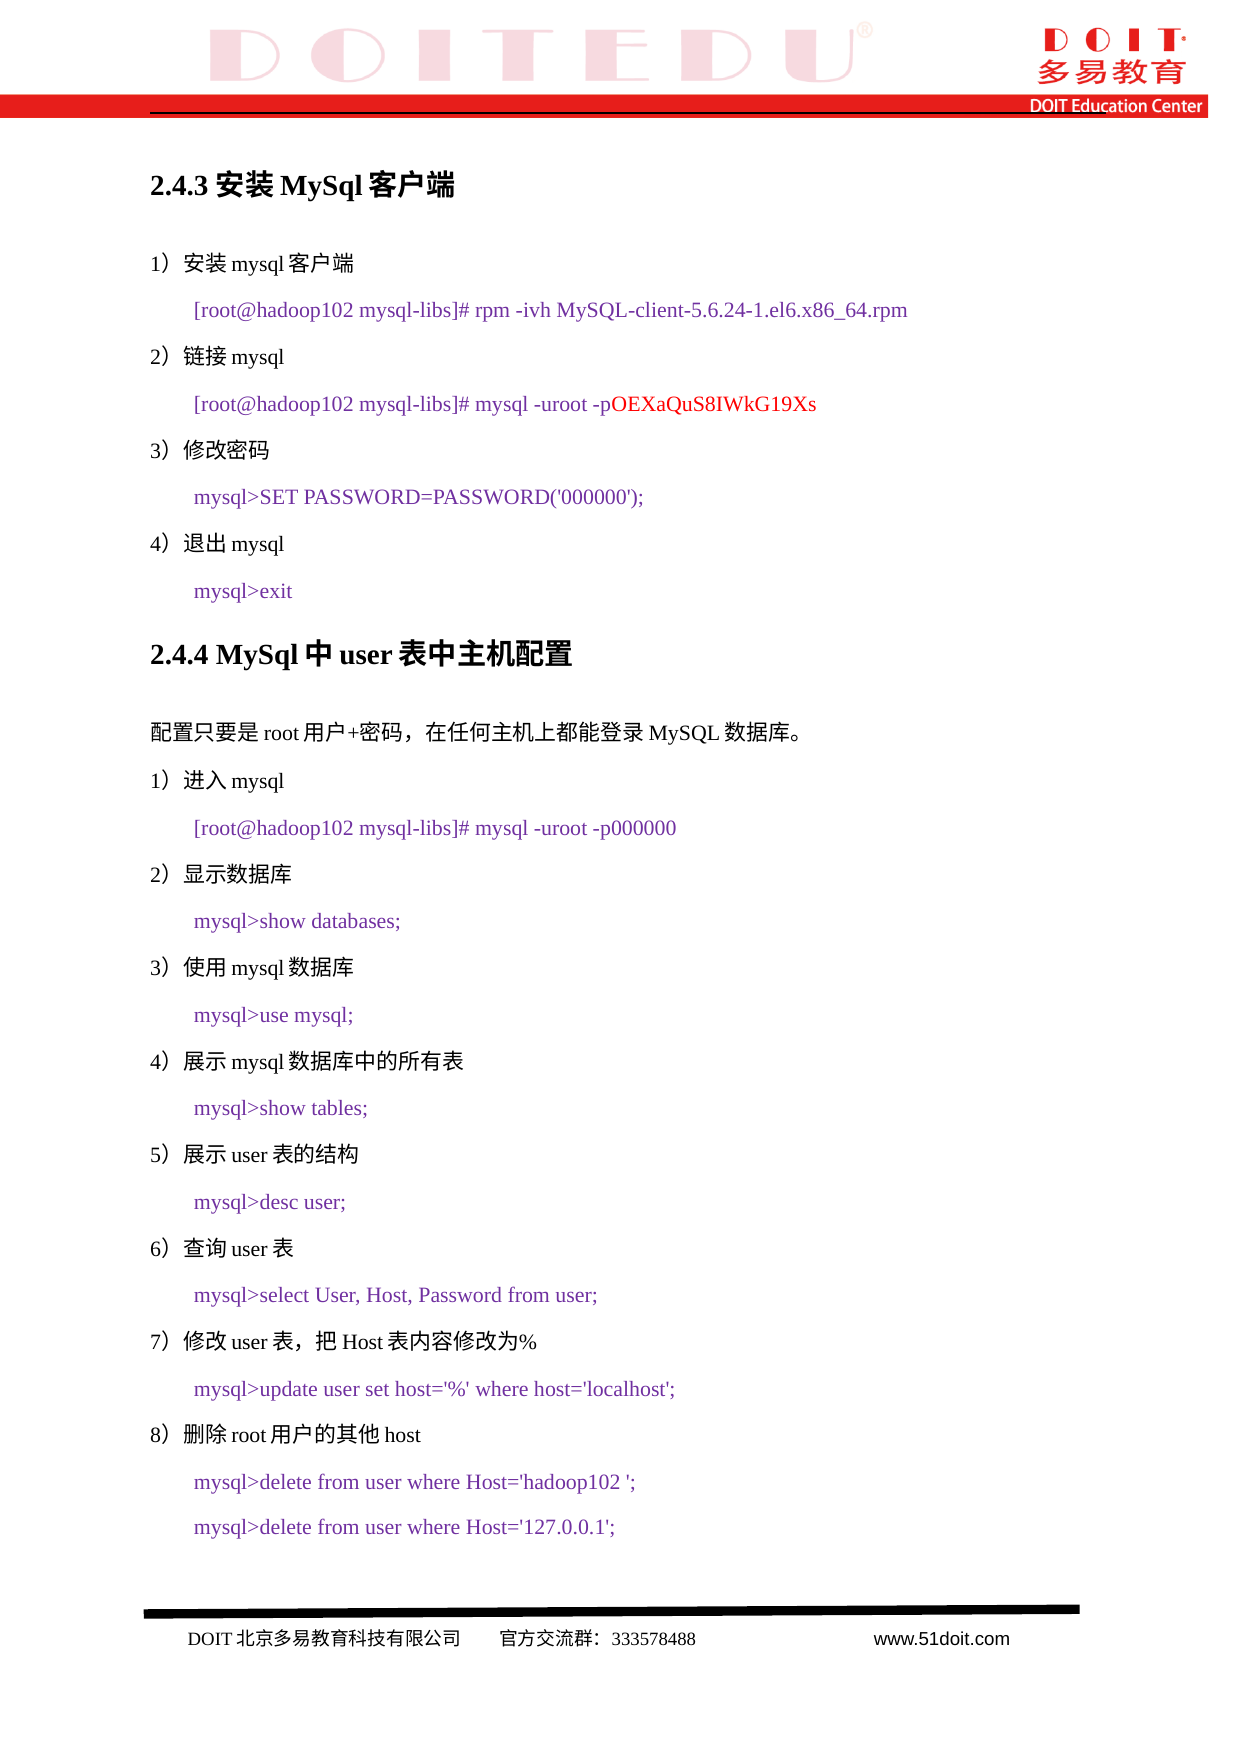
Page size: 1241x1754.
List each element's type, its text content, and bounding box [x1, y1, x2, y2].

text mysql>desc user; [150, 1185, 1106, 1218]
text 2）显示数据库 [150, 856, 1106, 889]
text 1）进入mysql [150, 763, 1106, 796]
text mysql>show databases; [150, 905, 1106, 937]
subtitle 2.4.4 MySql中user表中主机配置 [150, 619, 1106, 684]
text [root@hadoop102 mysql-libs]# mysql -uroot -p000000 [150, 811, 1106, 844]
text mysql>SET PASSWORD=PASSWORD('000000'); [150, 481, 1106, 513]
subtitle 2.4.3 安装MySql客户端 [150, 150, 1106, 215]
text mysql>delete from user where Host='127.0.0.1'; [150, 1511, 1106, 1543]
text 4）展示mysql数据库中的所有表 [150, 1043, 1106, 1076]
text mysql>exit [150, 574, 1106, 607]
text mysql>delete from user where Host='hadoop102 '; [150, 1465, 1106, 1498]
text 配置只要是root用户+密码，在任何主机上都能登录MySQL数据库。 [150, 715, 1106, 747]
text 2）链接mysql [150, 339, 1106, 371]
text mysql>show tables; [150, 1092, 1106, 1124]
text 4）退出mysql [150, 526, 1106, 558]
text 3）使用mysql数据库 [150, 950, 1106, 982]
text [root@hadoop102 mysql-libs]# rpm -ivh MySQL-client-5.6.24-1.el6.x86_64.rpm [150, 294, 1106, 326]
text 5）展示user表的结构 [150, 1137, 1106, 1169]
text 1）安装mysql客户端 [150, 246, 1106, 278]
picture [0, 14, 1209, 118]
text mysql>use mysql; [150, 998, 1106, 1031]
text [root@hadoop102 mysql-libs]# mysql -uroot -pOEXaQuS8IWkG19Xs [150, 387, 1106, 420]
text 3）修改密码 [150, 432, 1106, 465]
text 8）删除root用户的其他host [150, 1417, 1106, 1449]
text mysql>update user set host='%' where host='localhost'; [150, 1372, 1106, 1404]
text mysql>select User, Host, Password from user; [150, 1278, 1106, 1311]
text 7）修改user表，把Host表内容修改为% [150, 1324, 1106, 1356]
text 6）查询user表 [150, 1230, 1106, 1263]
